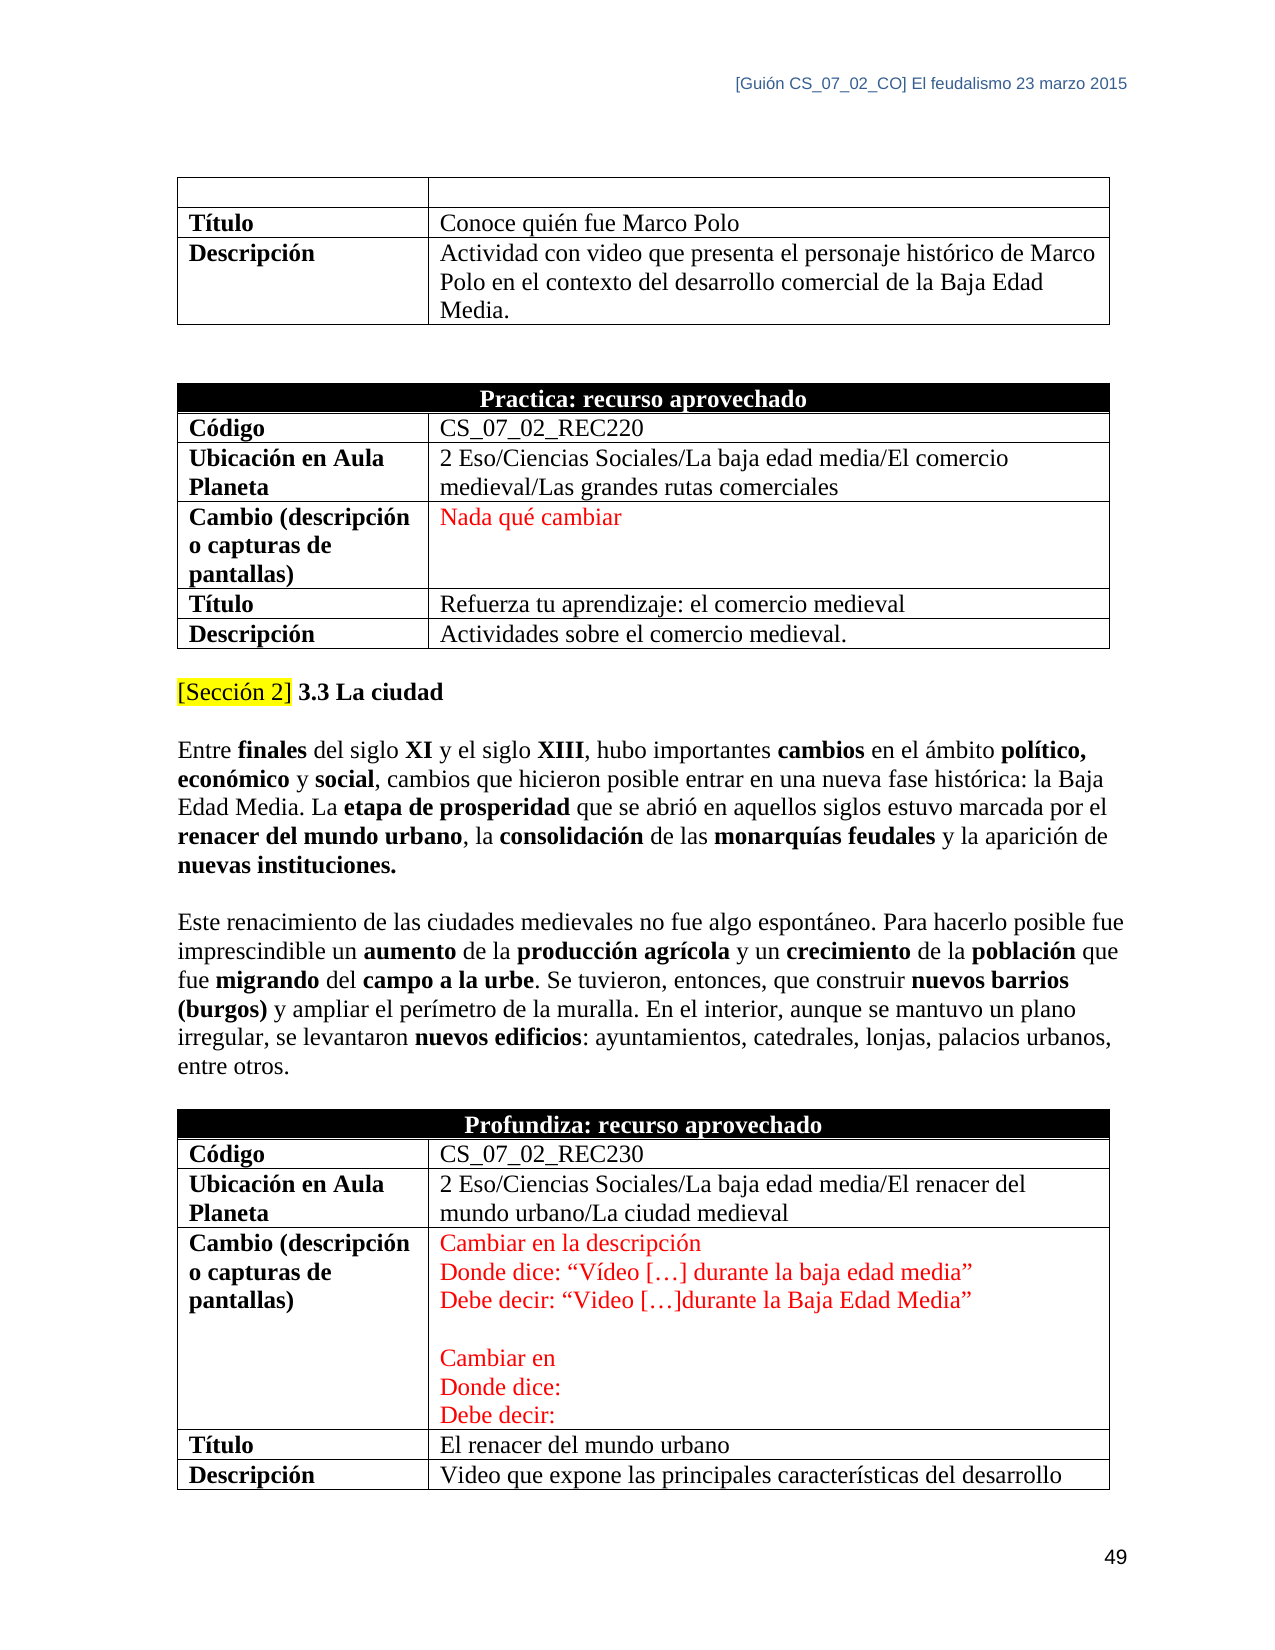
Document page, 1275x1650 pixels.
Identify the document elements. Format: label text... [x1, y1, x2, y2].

table_cell Descripción [178, 619, 428, 648]
table_cell Cambio (descripción o capturas de pantallas) [178, 1228, 428, 1429]
table_cell Nada qué cambiar [429, 502, 1109, 588]
table_cell Código [178, 1140, 428, 1168]
table_cell Cambiar en la descripción Donde dice: “Vídeo […] durante la baja edad media” Debe decir: “Video […]durante la Baja Edad Media” Cambiar en Donde dice: Debe decir: [429, 1228, 1109, 1429]
table_cell CS_07_02_REC220 [429, 414, 1109, 442]
table_cell Título [178, 589, 428, 618]
table_cell CS_07_02_REC230 [429, 1140, 1109, 1168]
table_cell Título [178, 208, 428, 237]
table_cell Cambio (descripción o capturas de pantallas) [178, 502, 428, 588]
table_header Profundiza: recurso aprovechado [178, 1110, 1109, 1138]
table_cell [178, 178, 428, 207]
text [Sección 2] 3.3 La ciudad [177, 677, 1127, 706]
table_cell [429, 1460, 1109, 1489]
table_cell Código [178, 414, 428, 442]
table_cell Conoce quién fue Marco Polo [429, 208, 1109, 237]
table_cell 2 Eso/Ciencias Sociales/La baja edad media/El renacer del mundo urbano/La ciudad medieval [429, 1169, 1109, 1227]
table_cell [429, 178, 1109, 207]
table_cell El renacer del mundo urbano [429, 1430, 1109, 1459]
table_header Practica: recurso aprovechado [178, 384, 1109, 412]
table_cell Descripción [178, 238, 428, 324]
text Entre finales del siglo XI y el siglo XIII, hubo importantes cambios en el ámbito político, económico y social, cambios que hicieron posible entrar en una nueva fase histórica: la Baja Edad Media. La etapa de prosperidad que se abrió en aquellos siglos estuvo marcada por el renacer del mundo urbano, la consolidación de las monarquías feudales y la aparición de nuevas instituciones. [177, 735, 1127, 879]
table_cell Ubicación en Aula Planeta [178, 443, 428, 501]
table_cell Actividades sobre el comercio medieval. [429, 619, 1109, 648]
table_cell Actividad con video que presenta el personaje histórico de Marco Polo en el contexto del desarrollo comercial de la Baja Edad Media. [429, 238, 1109, 324]
text Este renacimiento de las ciudades medievales no fue algo espontáneo. Para hacerlo posible fue imprescindible un aumento de la producción agrícola y un crecimiento de la población que fue migrando del campo a la urbe. Se tuvieron, entonces, que construir nuevos barrios (burgos) y ampliar el perímetro de la muralla. En el interior, aunque se mantuvo un plano irregular, se levantaron nuevos edificios: ayuntamientos, catedrales, lonjas, palacios urbanos, entre otros. [177, 907, 1127, 1080]
table_cell Ubicación en Aula Planeta [178, 1169, 428, 1227]
table_cell Refuerza tu aprendizaje: el comercio medieval [429, 589, 1109, 618]
table_cell 2 Eso/Ciencias Sociales/La baja edad media/El comercio medieval/Las grandes rutas comerciales [429, 443, 1109, 501]
table_cell Título [178, 1430, 428, 1459]
table_cell Descripción [178, 1460, 428, 1489]
